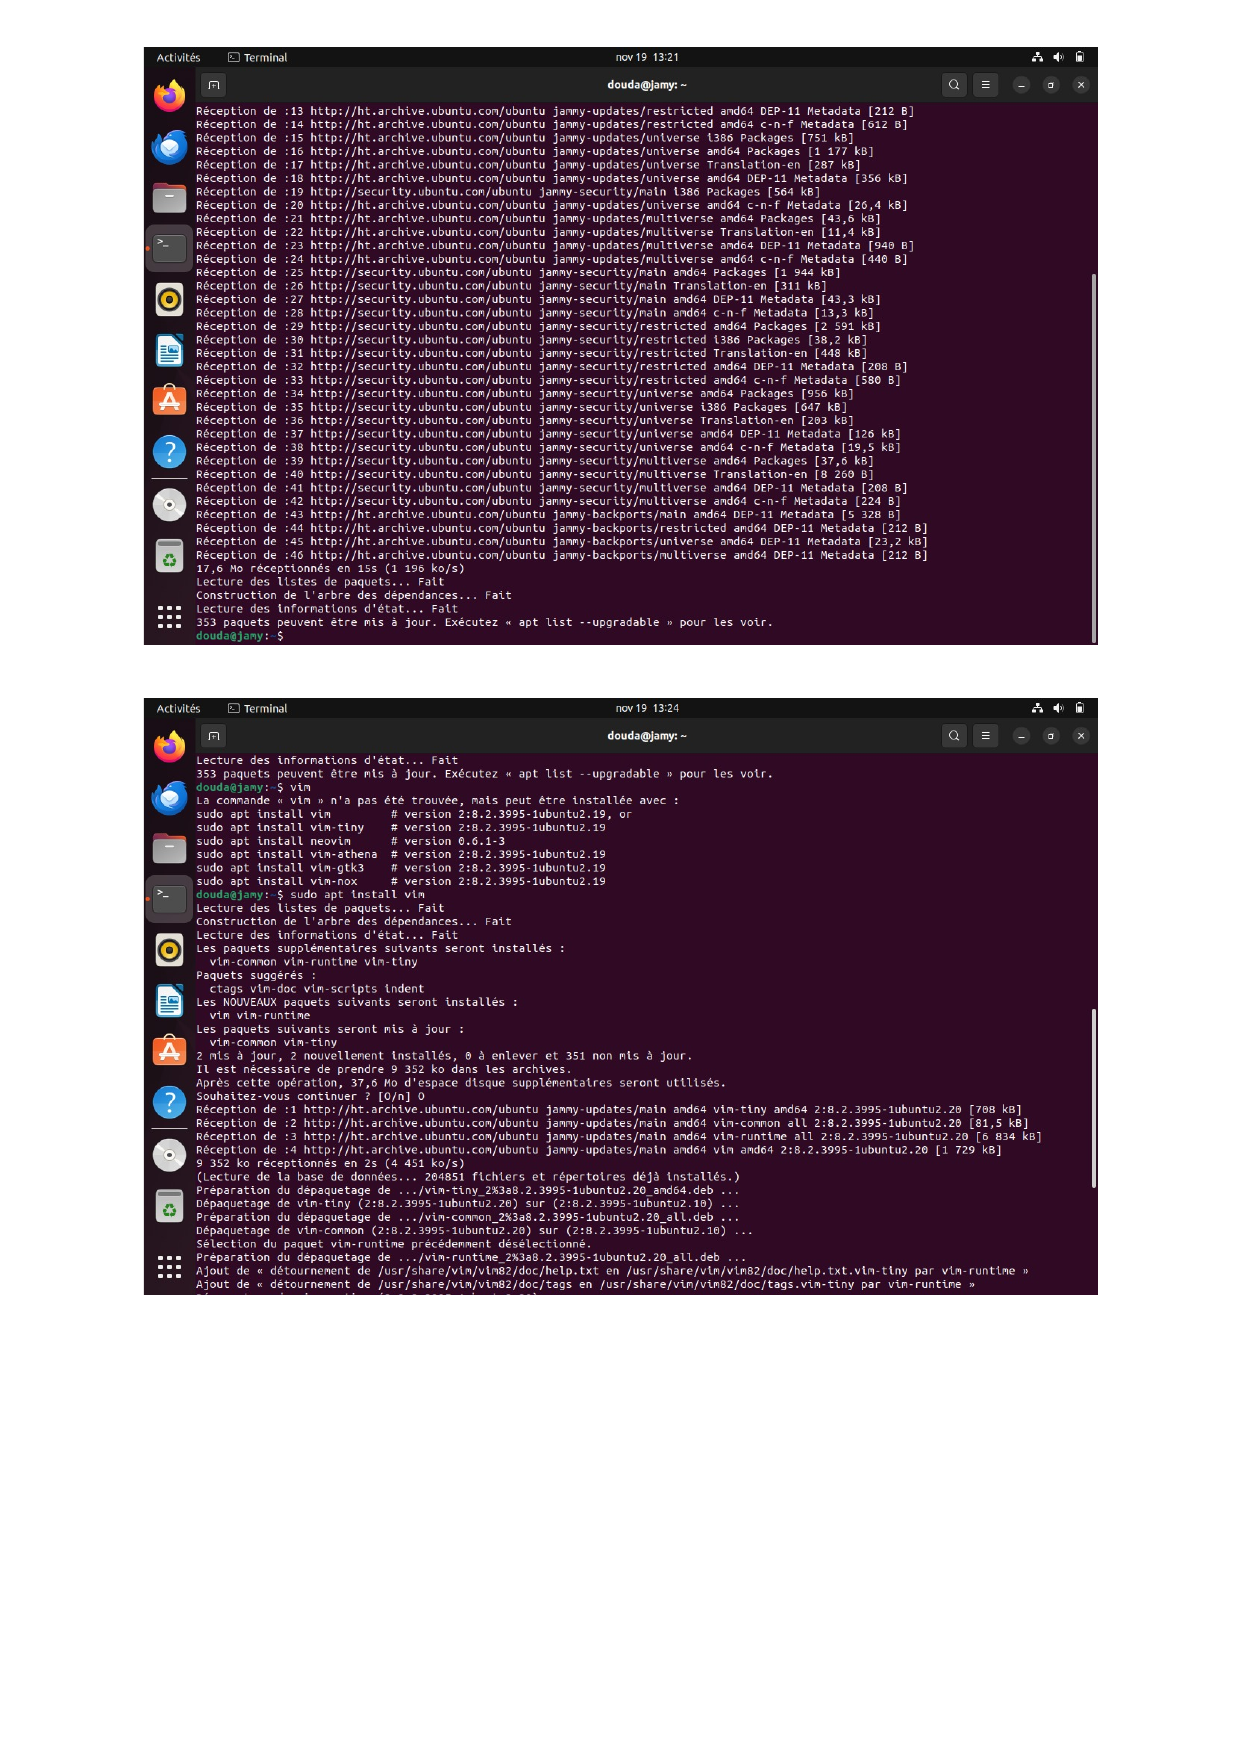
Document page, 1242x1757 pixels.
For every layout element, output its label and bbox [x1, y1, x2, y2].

picture [143, 698, 1098, 1295]
picture [143, 47, 1098, 645]
